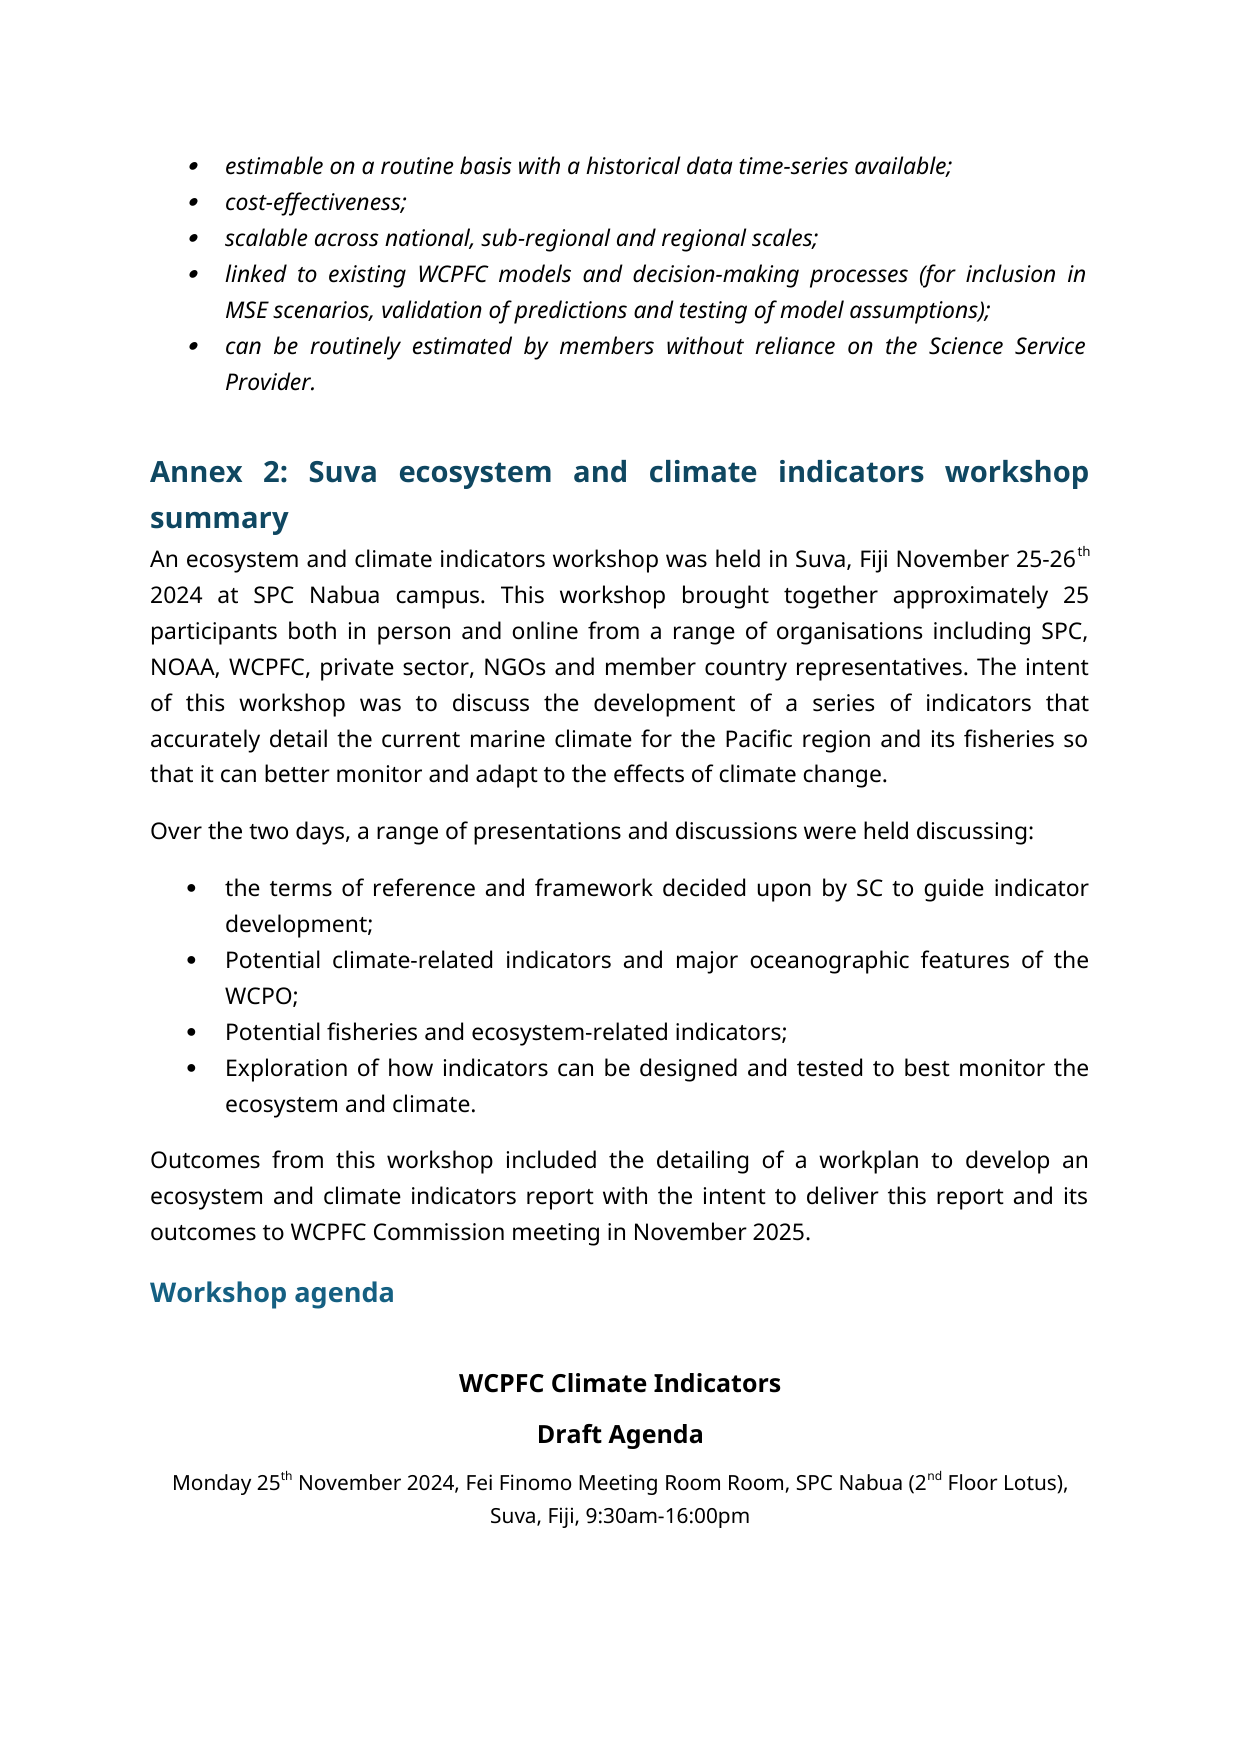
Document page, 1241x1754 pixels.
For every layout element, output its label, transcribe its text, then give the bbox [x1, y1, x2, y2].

list scalable across national, sub-regional and regional scales; [187, 222, 1090, 253]
list estimable on a routine basis with a historical data time-series available; [187, 150, 1090, 181]
text Over the two days, a range of presentations and discussions were held discussing: [150, 815, 1090, 846]
subtitle Workshop agenda [150, 1273, 1090, 1310]
list can be routinely estimated by members without reliance on the Science Service Provider. [187, 330, 1090, 397]
subtitle Annex 2: Suva ecosystem and climate indicators workshop summary [150, 452, 1090, 537]
list Exploration of how indicators can be designed and tested to best monitor the ecosystem and climate. [187, 1052, 1090, 1119]
list cost-effectiveness; [187, 186, 1090, 217]
text An ecosystem and climate indicators workshop was held in Suva, Fiji November 25-26th 2024 at SPC Nabua campus. This workshop brought together approximately 25 participants both in person and online from a range of organisations including SPC, NOAA, WCPFC, private sector, NGOs and member country representatives. The intent of this workshop was to discuss the development of a series of indicators that accurately detail the current marine climate for the Pacific region and its fisheries so that it can better monitor and adapt to the effects of climate change. [150, 543, 1090, 790]
list Potential fisheries and ecosystem-related indicators; [187, 1016, 1090, 1047]
list Potential climate-related indicators and major oceanographic features of the WCPO; [187, 944, 1090, 1011]
text Monday 25th November 2024, Fei Finomo Meeting Room Room, SPC Nabua (2nd Floor Lotus), Suva, Fiji, 9:30am-16:00pm [150, 1468, 1090, 1530]
list linked to existing WCPFC models and decision-making processes (for inclusion in MSE scenarios, validation of predictions and testing of model assumptions); [187, 258, 1090, 325]
text WCPFC Climate Indicators [150, 1366, 1090, 1400]
text Outcomes from this workshop included the detailing of a workplan to develop an ecosystem and climate indicators report with the intent to deliver this report and its outcomes to WCPFC Commission meeting in November 2025. [150, 1144, 1090, 1247]
list the terms of reference and framework decided upon by SC to guide indicator development; [187, 872, 1090, 939]
text Draft Agenda [150, 1417, 1090, 1451]
